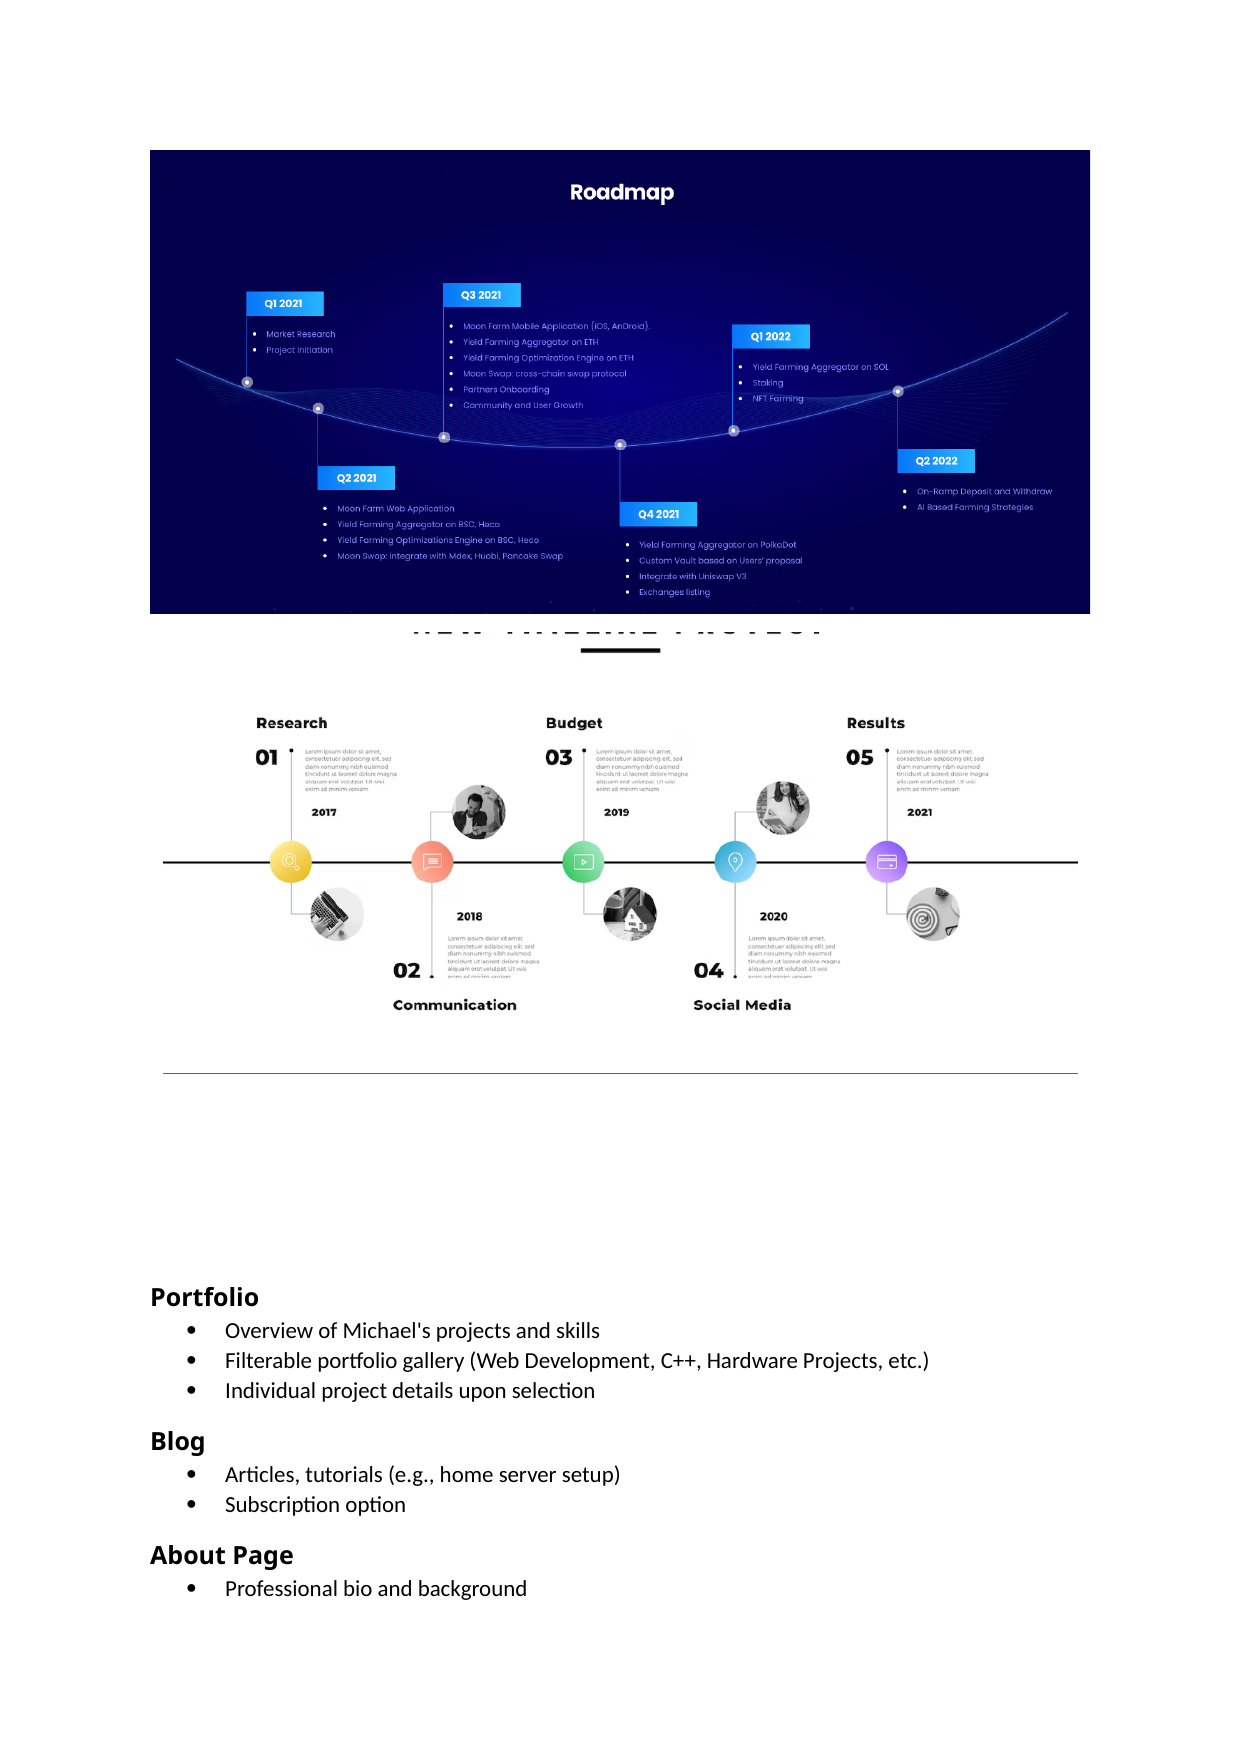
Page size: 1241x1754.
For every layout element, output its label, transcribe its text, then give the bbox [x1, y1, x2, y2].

list Overview of Michael's projects and skills [187, 1316, 1090, 1344]
picture [150, 632, 1091, 1074]
list Filterable portfolio gallery (Web Development, C++, Hardware Projects, etc.) [187, 1346, 1090, 1374]
subtitle About Page [150, 1537, 1090, 1571]
list Professional bio and background [187, 1574, 1090, 1602]
list Individual project details upon selection [187, 1377, 1090, 1405]
list Subscription option [187, 1491, 1090, 1518]
subtitle Blog [150, 1423, 1090, 1458]
list Articles, tutorials (e.g., home server setup) [187, 1460, 1090, 1488]
picture [150, 150, 1091, 614]
subtitle Portfolio [150, 1279, 1090, 1313]
